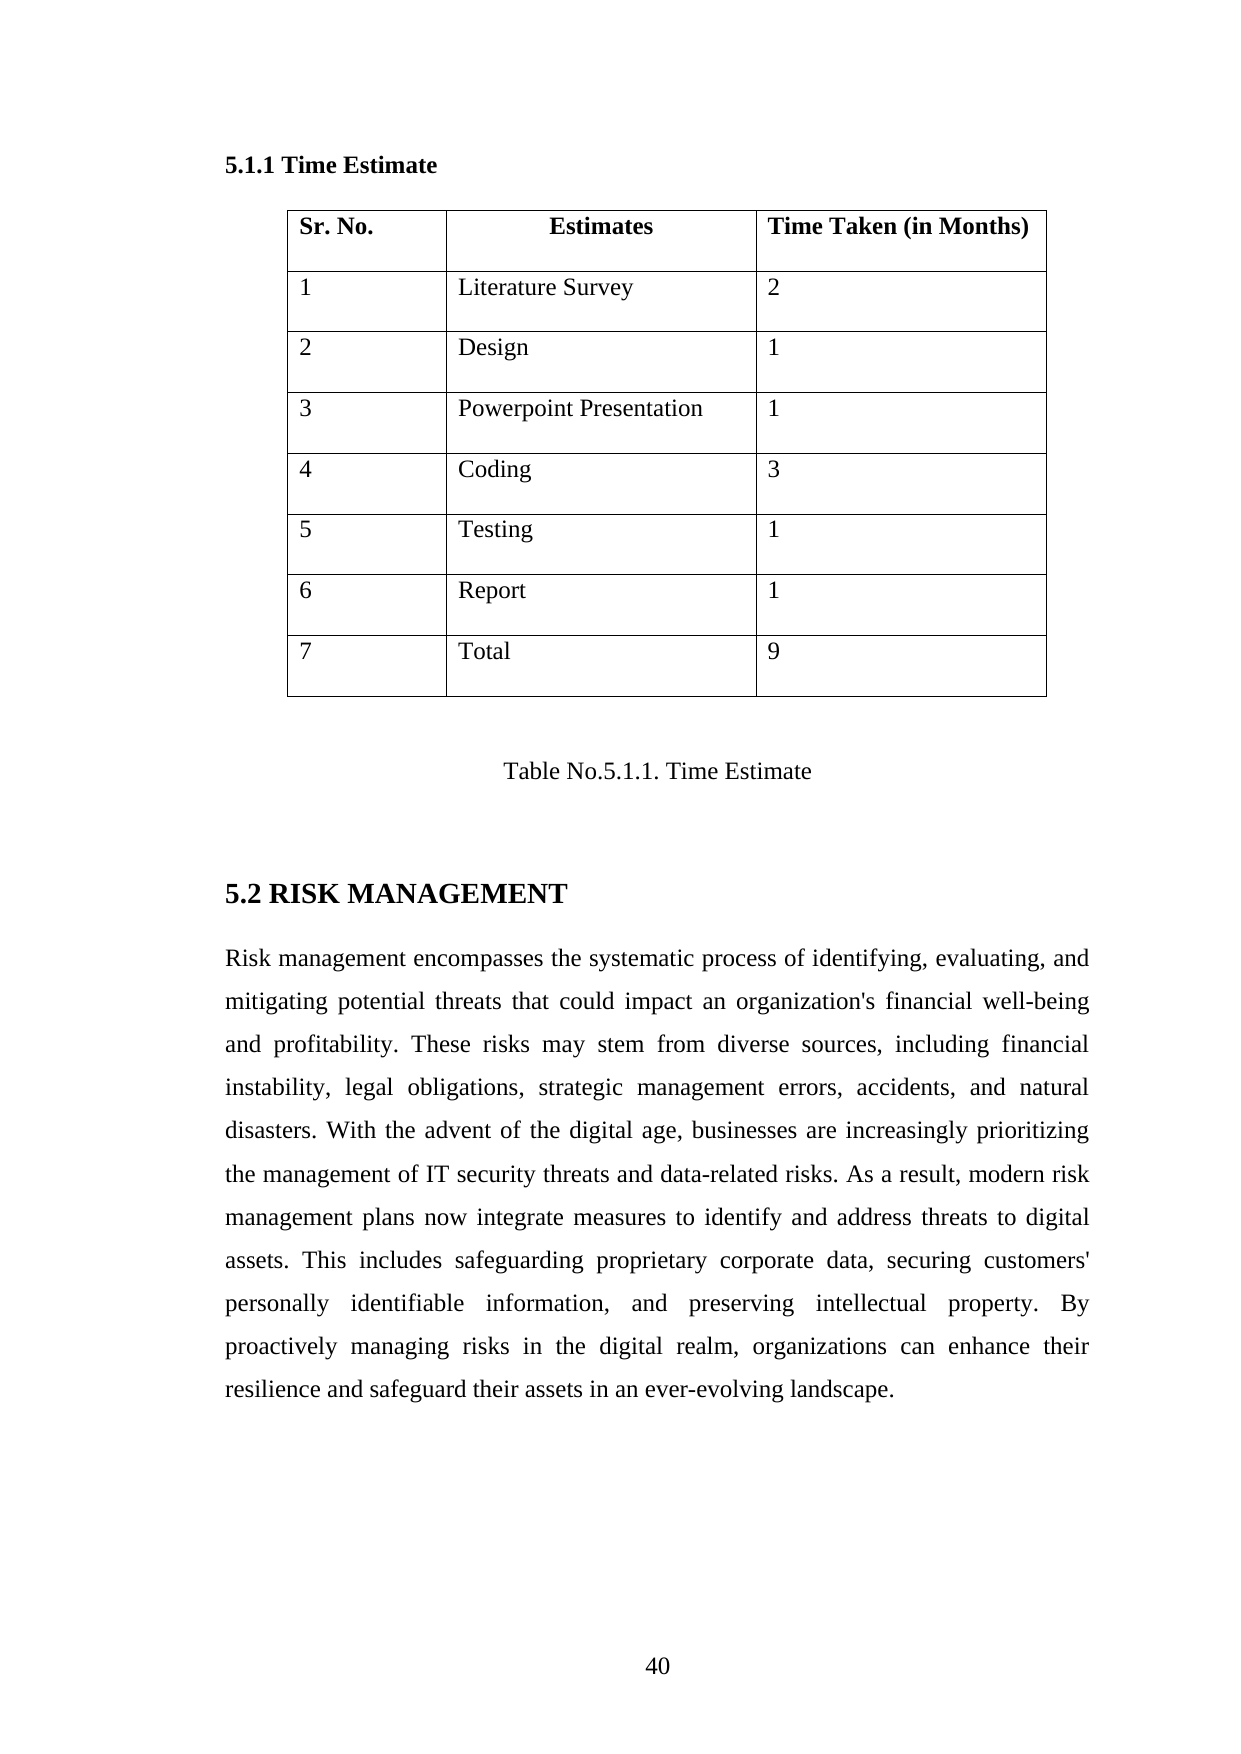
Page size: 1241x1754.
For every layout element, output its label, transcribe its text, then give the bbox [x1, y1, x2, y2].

table_cell Total [447, 636, 756, 696]
table_cell 5 [288, 515, 446, 574]
table_cell Testing [447, 515, 756, 574]
table_cell 1 [288, 272, 446, 331]
text Risk management encompasses the systematic process of identifying, evaluating, and mitigating potential threats that could impact an organization's financial well-being and profitability. These risks may stem from diverse sources, including financial instability, legal obligations, strategic management errors, accidents, and natural disasters. With the advent of the digital age, businesses are increasingly prioritizing the management of IT security threats and data-related risks. As a result, modern risk management plans now integrate measures to identify and address threats to digital assets. This includes safeguarding proprietary corporate data, securing customers' personally identifiable information, and preserving intellectual property. By proactively managing risks in the digital realm, organizations can enhance their resilience and safeguard their assets in an ever-evolving landscape. [225, 943, 1090, 1403]
table_cell 6 [288, 575, 446, 635]
table_cell 1 [757, 515, 1046, 574]
table_cell 1 [757, 332, 1046, 392]
table_cell 3 [757, 454, 1046, 513]
table_header Estimates [447, 211, 756, 271]
table_cell 1 [757, 393, 1046, 453]
table_header Time Taken (in Months) [757, 211, 1046, 271]
subtitle 5.2 RISK MANAGEMENT [225, 876, 1090, 909]
table_cell Report [447, 575, 756, 635]
table_cell Literature Survey [447, 272, 756, 331]
table_cell Design [447, 332, 756, 392]
text 5.1.1 Time Estimate [225, 150, 1090, 179]
table_cell 7 [288, 636, 446, 696]
table_cell 2 [757, 272, 1046, 331]
text Table No.5.1.1. Time Estimate [225, 756, 1090, 785]
table_cell 9 [757, 636, 1046, 696]
table_cell 3 [288, 393, 446, 453]
table_cell Powerpoint Presentation [447, 393, 756, 453]
table_cell 1 [757, 575, 1046, 635]
table_cell Coding [447, 454, 756, 513]
table_cell 2 [288, 332, 446, 392]
table_header Sr. No. [288, 211, 446, 271]
table_cell 4 [288, 454, 446, 513]
